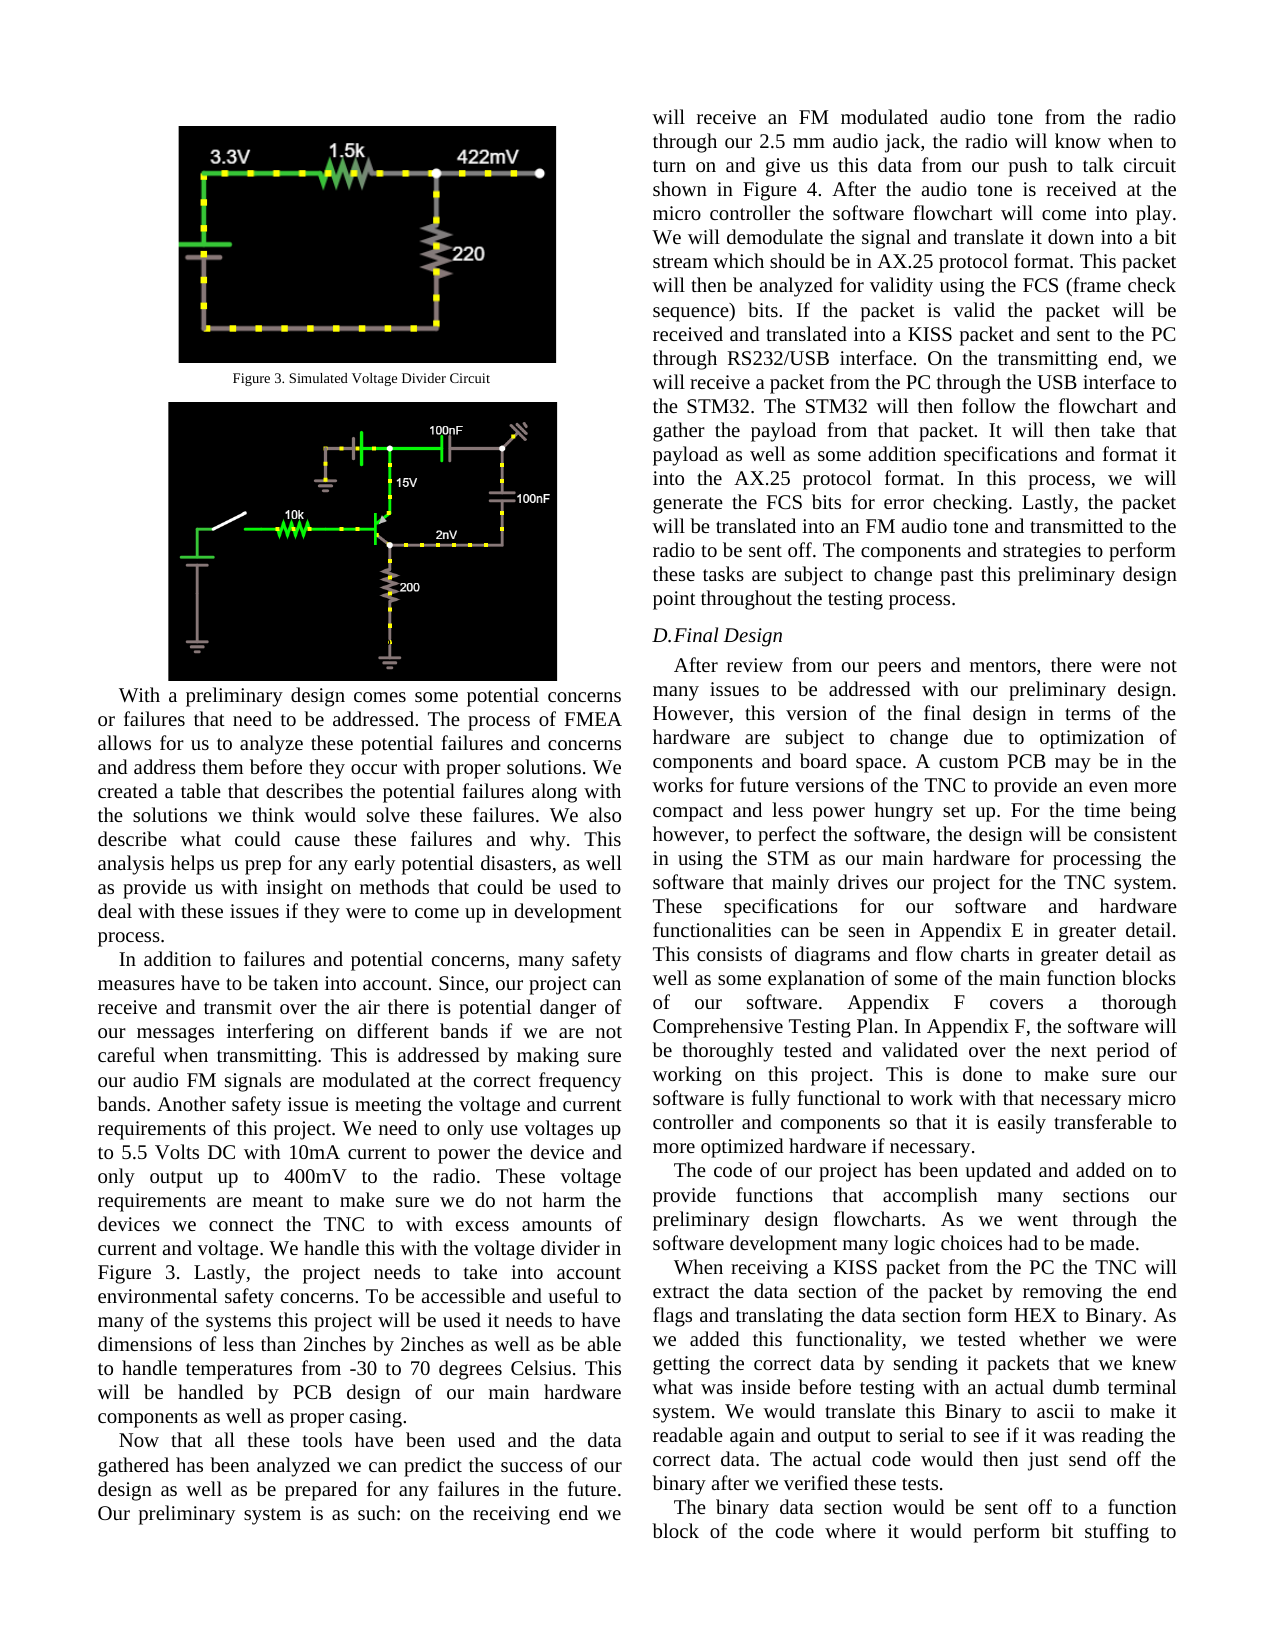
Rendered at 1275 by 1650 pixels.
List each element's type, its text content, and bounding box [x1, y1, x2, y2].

picture [178, 126, 557, 363]
subtitle Final Design [652, 623, 1177, 647]
picture [168, 402, 558, 681]
text In addition to failures and potential concerns, many safety measures have to be taken into account. Since, our project can receive and transmit over the air there is potential danger of our messages interfering on different bands if we are not careful when transmitting. This is addressed by making sure our audio FM signals are modulated at the correct frequency bands. Another safety issue is meeting the voltage and current requirements of this project. We need to only use voltages up to 5.5 Volts DC with 10mA current to power the device and only output up to 400mV to the radio. These voltage requirements are meant to make sure we do not harm the devices we connect the TNC to with excess amounts of current and voltage. We handle this with the voltage divider in Figure 3. Lastly, the project needs to take into account environmental safety concerns. To be accessible and useful to many of the systems this project will be used it needs to have dimensions of less than 2inches by 2inches as well as be able to handle temperatures from -30 to 70 degrees Celsius. This will be handled by PCB design of our main hardware components as well as proper casing. [97, 947, 622, 1428]
text When receiving a KISS packet from the PC the TNC will extract the data section of the packet by removing the end flags and translating the data section form HEX to Binary. As we added this functionality, we tested whether we were getting the correct data by sending it packets that we knew what was inside before testing with an actual dumb terminal system. We would translate this Binary to ascii to make it readable again and output to serial to see if it was reading the correct data. The actual code would then just send off the binary after we verified these tests. [652, 1255, 1177, 1495]
text After review from our peers and mentors, there were not many issues to be addressed with our preliminary design. However, this version of the final design in terms of the hardware are subject to change due to optimization of components and board space. A custom PCB may be in the works for future versions of the TNC to provide an even more compact and less power hungry set up. For the time being however, to perfect the software, the design will be consistent in using the STM as our main hardware for processing the software that mainly drives our project for the TNC system. These specifications for our software and hardware functionalities can be seen in Appendix E in greater detail. This consists of diagrams and flow charts in greater detail as well as some explanation of some of the main function blocks of our software. Appendix F covers a thorough Comprehensive Testing Plan. In Appendix F, the software will be thoroughly tested and validated over the next period of working on this project. This is done to make sure our software is fully functional to work with that necessary micro controller and components so that it is easily transferable to more optimized hardware if necessary. [652, 653, 1177, 1158]
text Now that all these tools have been used and the data gathered has been analyzed we can predict the success of our design as well as be prepared for any failures in the future. Our preliminary system is as such: on the receiving end we will receive an FM modulated audio tone from the radio through our 2.5 mm audio jack, the radio will know when to turn on and give us this data from our push to talk circuit shown in Figure 4. After the audio tone is received at the micro controller the software flowchart will come into play. We will demodulate the signal and translate it down into a bit stream which should be in AX.25 protocol format. This packet will then be analyzed for validity using the FCS (frame check sequence) bits. If the packet is valid the packet will be received and translated into a KISS packet and sent to the PC through RS232/USB interface. On the transmitting end, we will receive a packet from the PC through the USB interface to the STM32. The STM32 will then follow the flowchart and gather the payload from that packet. It will then take that payload as well as some addition specifications and format it into the AX.25 protocol format. In this process, we will generate the FCS bits for error checking. Lastly, the packet will be translated into an FM audio tone and transmitted to the radio to be sent off. The components and strategies to perform these tasks are subject to change past this preliminary design point throughout the testing process. [652, 105, 1177, 610]
text The code of our project has been updated and added on to provide functions that accomplish many sections our preliminary design flowcharts. As we went through the software development many logic choices had to be made. [652, 1158, 1177, 1255]
text With a preliminary design comes some potential concerns or failures that need to be addressed. The process of FMEA allows for us to analyze these potential failures and concerns and address them before they occur with proper solutions. We created a table that describes the potential failures along with the solutions we think would solve these failures. We also describe what could cause these failures and why. This analysis helps us prep for any early potential disasters, as well as provide us with insight on methods that could be used to deal with these issues if they were to come up in development process. [97, 682, 622, 947]
